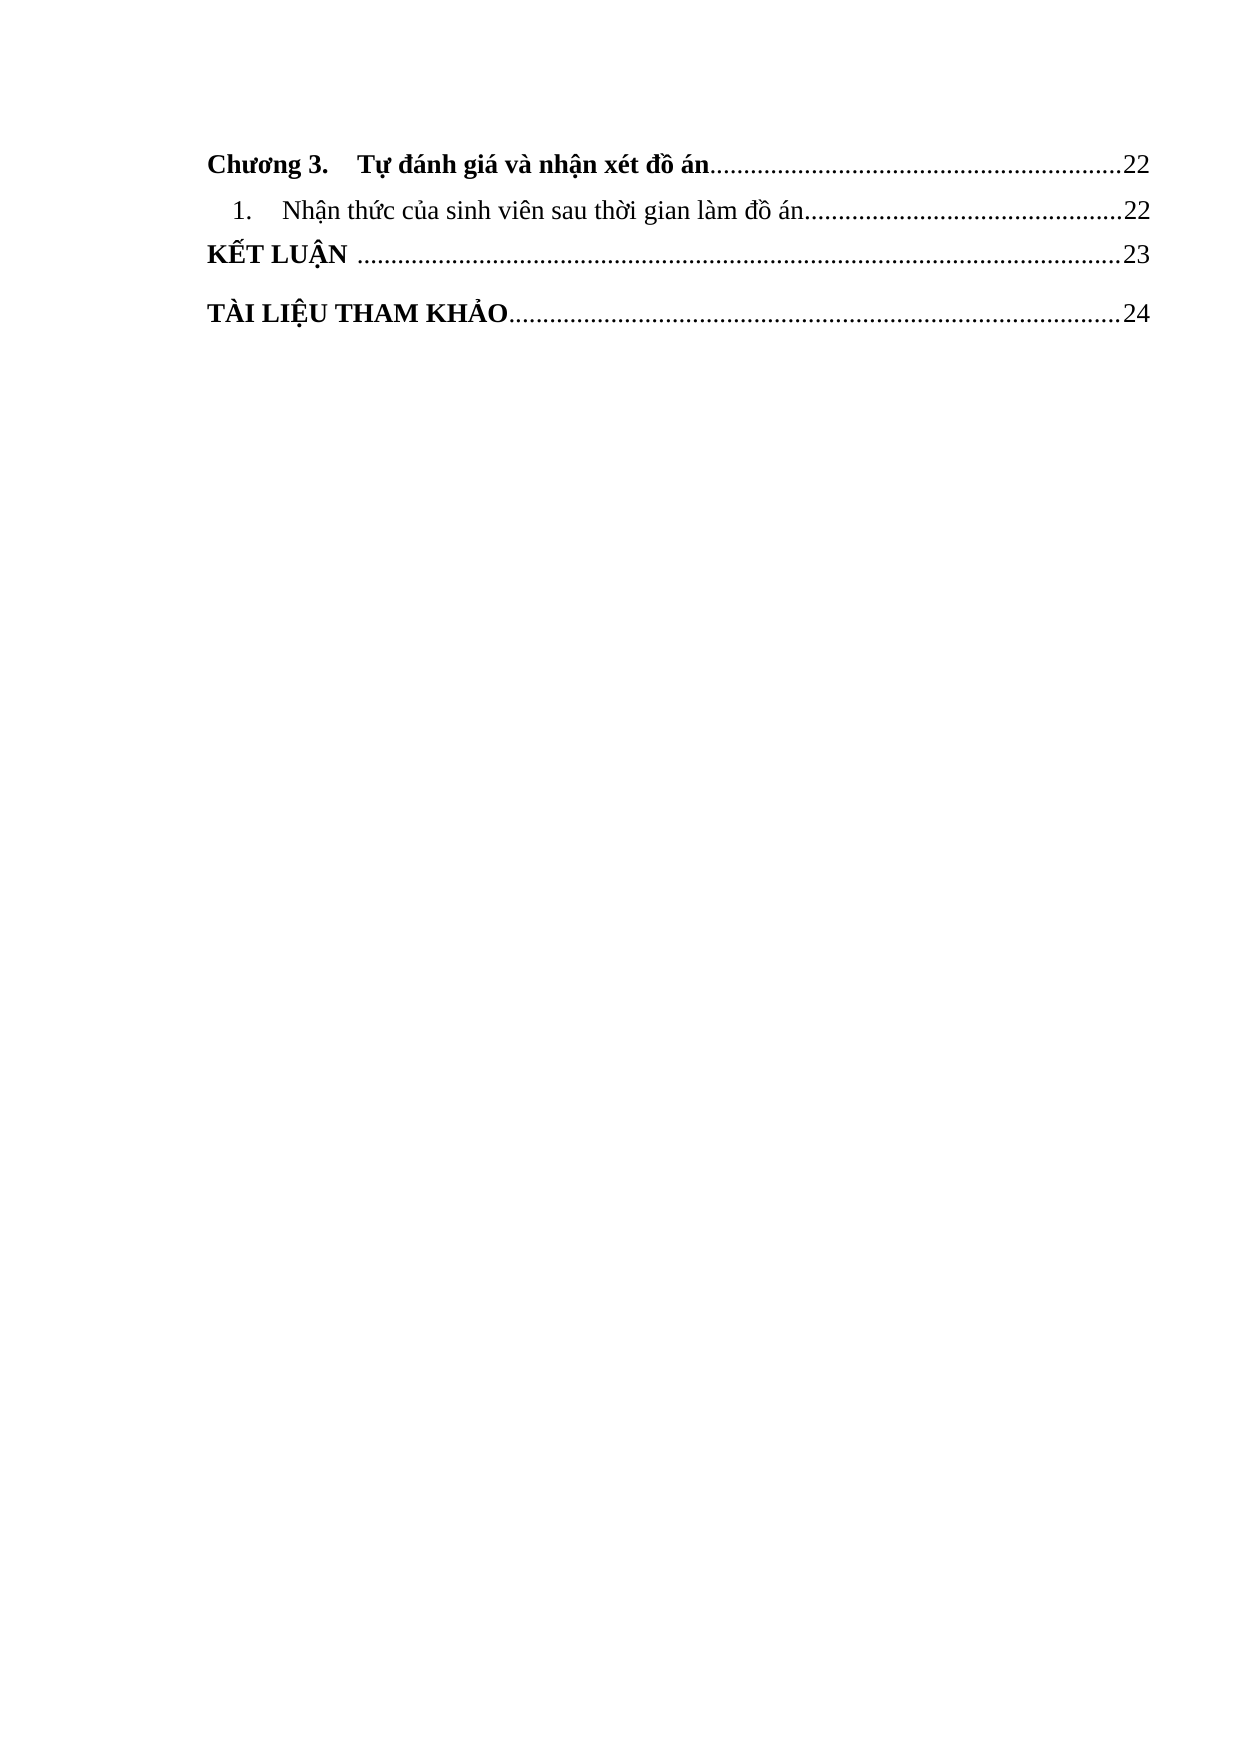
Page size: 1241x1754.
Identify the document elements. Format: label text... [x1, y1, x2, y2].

text Chương 3. Tự đánh giá và nhận xét đồ án 22 [207, 148, 1152, 179]
text TÀI LIỆU THAM KHẢO 24 [207, 297, 1152, 328]
text KẾT LUẬN 23 [207, 238, 1152, 269]
text 1. Nhận thức của sinh viên sau thời gian làm đồ án 22 [232, 194, 1152, 226]
